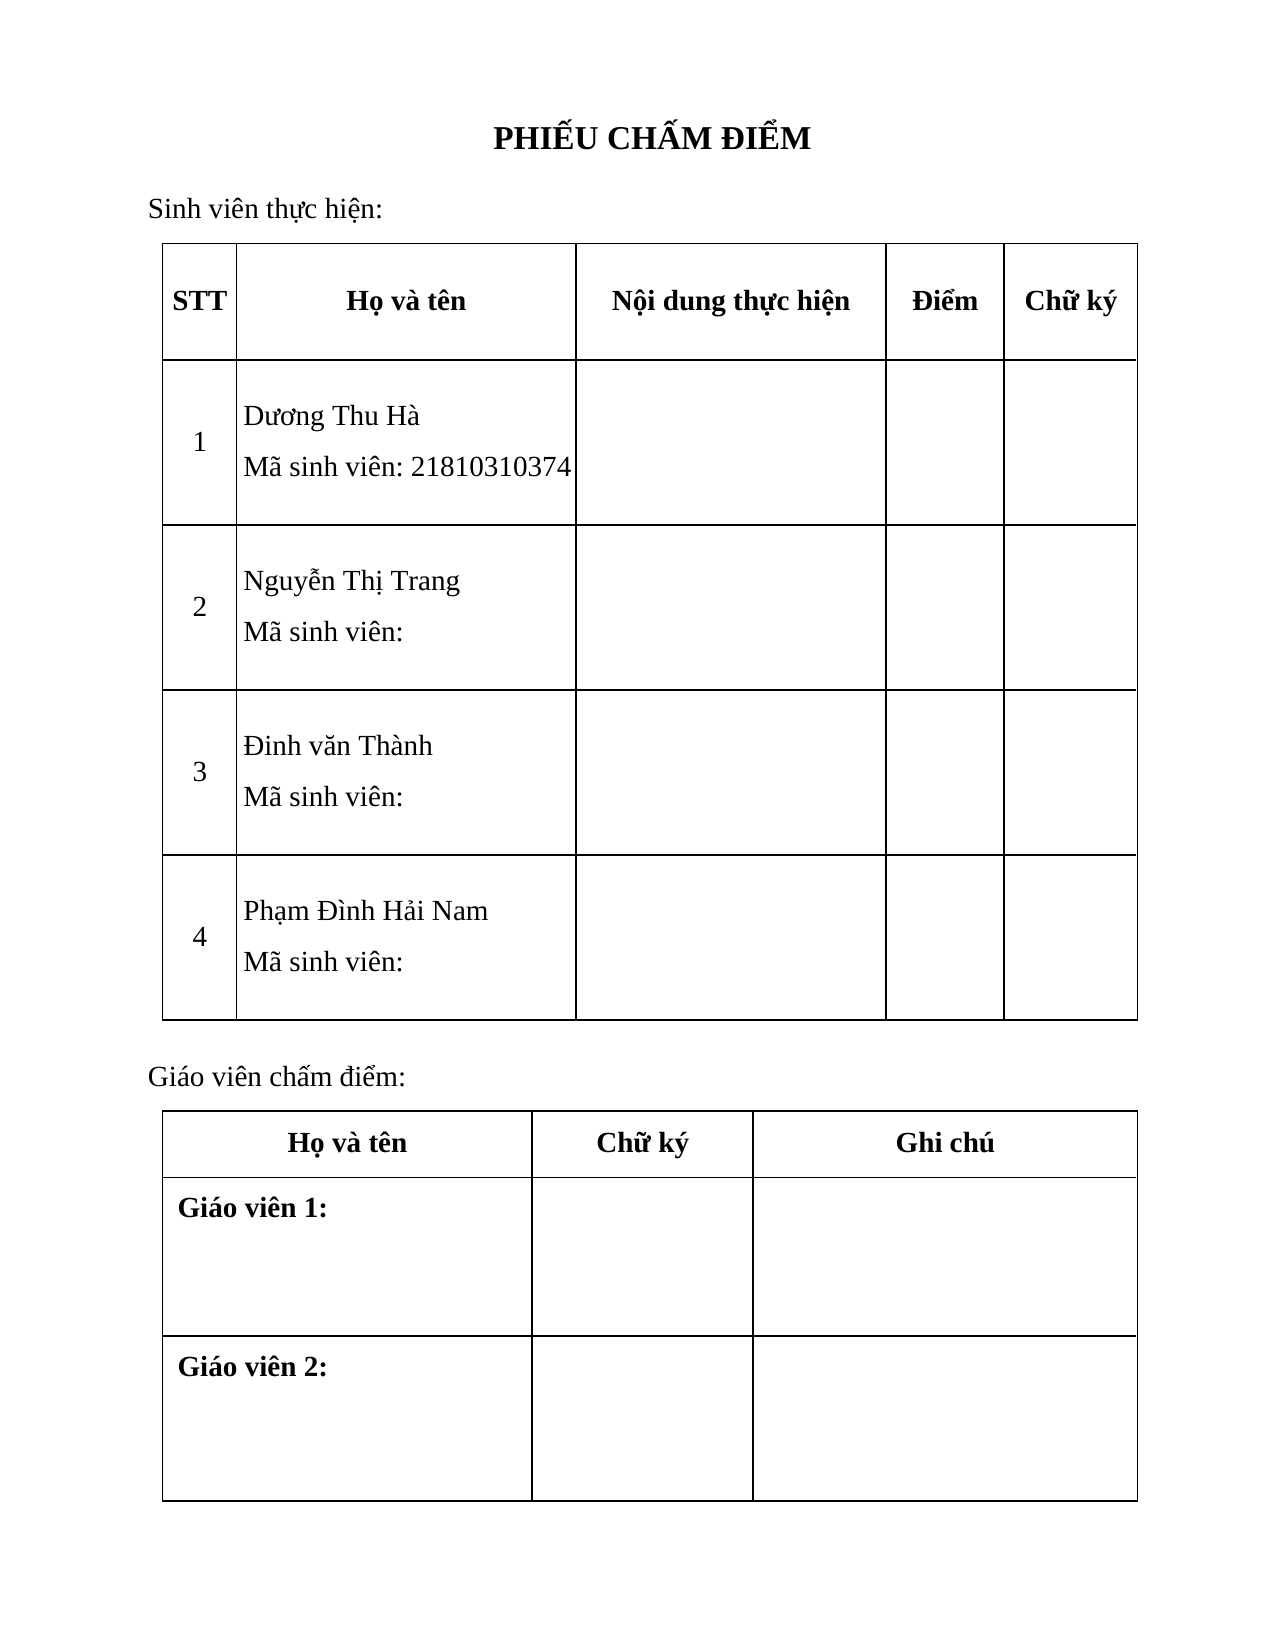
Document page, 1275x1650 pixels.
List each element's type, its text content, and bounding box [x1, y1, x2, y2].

table_cell [577, 526, 885, 689]
table_header Nội dung thực hiện [577, 244, 885, 359]
table_cell Đinh văn Thành Mã sinh viên: [237, 691, 575, 854]
table_cell Phạm Đình Hải Nam Mã sinh viên: [237, 856, 575, 1019]
table_cell Dương Thu Hà Mã sinh viên: 21810310374 [237, 361, 575, 524]
table_cell [1005, 524, 1137, 689]
table_cell [754, 1335, 1137, 1500]
table_header Chữ ký [1005, 244, 1137, 359]
table_header Điểm [887, 244, 1003, 359]
table_header STT [163, 244, 236, 359]
table_cell [577, 691, 885, 854]
table_cell [1005, 689, 1137, 854]
table_cell [577, 856, 885, 1019]
table_cell 1 [163, 361, 236, 524]
table_cell [887, 856, 1003, 1019]
table_cell Nguyễn Thị Trang Mã sinh viên: [237, 526, 575, 689]
table_cell Giáo viên 2: [163, 1337, 531, 1500]
table_cell [887, 691, 1003, 854]
table_cell 3 [163, 691, 236, 854]
table_cell [887, 526, 1003, 689]
table_cell [533, 1337, 752, 1500]
table_cell [577, 361, 885, 524]
table_cell 4 [163, 856, 236, 1019]
table_cell [1005, 854, 1137, 1019]
table_cell Giáo viên 1: [163, 1178, 531, 1335]
table_cell [1005, 359, 1137, 524]
table_header Ghi chú [754, 1112, 1137, 1177]
table_header Họ và tên [237, 244, 575, 359]
text PHIẾU CHẤM ĐIỂM [148, 118, 1157, 156]
table_cell 2 [163, 526, 236, 689]
text Giáo viên chấm điểm: [148, 1059, 1157, 1093]
table_cell [533, 1178, 752, 1335]
table_cell [887, 361, 1003, 524]
table_cell [754, 1177, 1137, 1335]
text Sinh viên thực hiện: [148, 191, 1157, 225]
table_header Họ và tên [163, 1112, 531, 1177]
table_header Chữ ký [533, 1112, 752, 1177]
